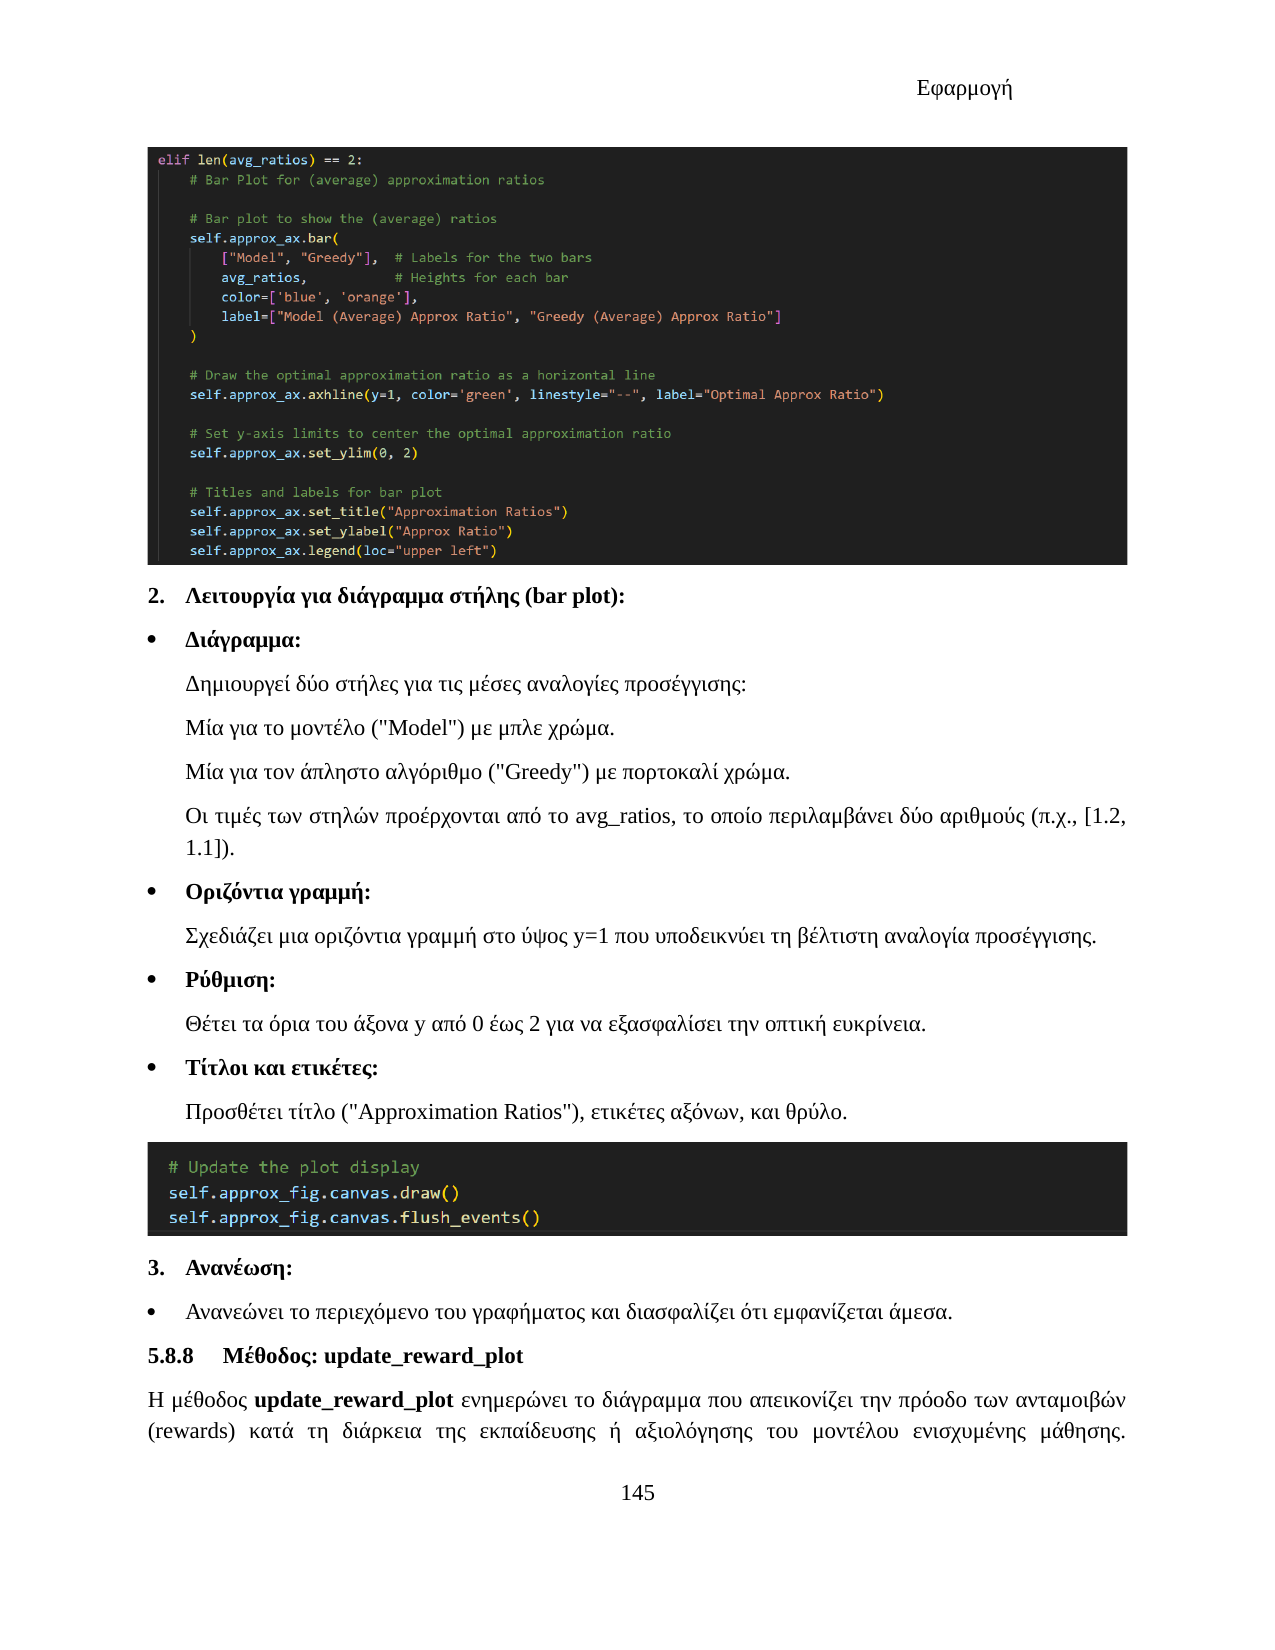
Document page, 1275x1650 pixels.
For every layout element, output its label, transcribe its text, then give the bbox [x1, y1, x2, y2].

picture [147, 147, 1128, 565]
text Δημιουργεί δύο στήλες για τις μέσες αναλογίες προσέγγισης: [185, 670, 1127, 697]
text Μία για το μοντέλο ("Model") με μπλε χρώμα. [185, 714, 1127, 741]
list Ανανεώνει το περιεχόμενο του γραφήματος και διασφαλίζει ότι εμφανίζεται άμεσα. [148, 1298, 1127, 1324]
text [148, 1386, 1127, 1444]
text Οι τιμές των στηλών προέρχονται από το avg_ratios, το οποίο περιλαμβάνει δύο αριθμούς (π.χ., [1.2, 1.1]). [185, 802, 1127, 860]
list Τίτλοι και ετικέτες: [148, 1054, 1127, 1081]
subtitle Μέθοδος: update_reward_plot [148, 1342, 1127, 1368]
picture [147, 1142, 1128, 1236]
text Σχεδιάζει μια οριζόντια γραμμή στο ύψος y=1 που υποδεικνύει τη βέλτιστη αναλογία προσέγγισης. [148, 922, 1127, 948]
text Θέτει τα όρια του άξονα y από 0 έως 2 για να εξασφαλίσει την οπτική ευκρίνεια. [148, 1010, 1127, 1037]
list Διάγραμμα: [148, 626, 1127, 652]
list Ανανέωση: [148, 1254, 1127, 1280]
list Οριζόντια γραμμή: [148, 878, 1127, 904]
list Λειτουργία για διάγραμμα στήλης (bar plot): [148, 582, 1127, 608]
text Προσθέτει τίτλο ("Approximation Ratios"), ετικέτες αξόνων, και θρύλο. [148, 1098, 1127, 1125]
list Ρύθμιση: [148, 966, 1127, 992]
text Μία για τον άπληστο αλγόριθμο ("Greedy") με πορτοκαλί χρώμα. [185, 758, 1127, 785]
